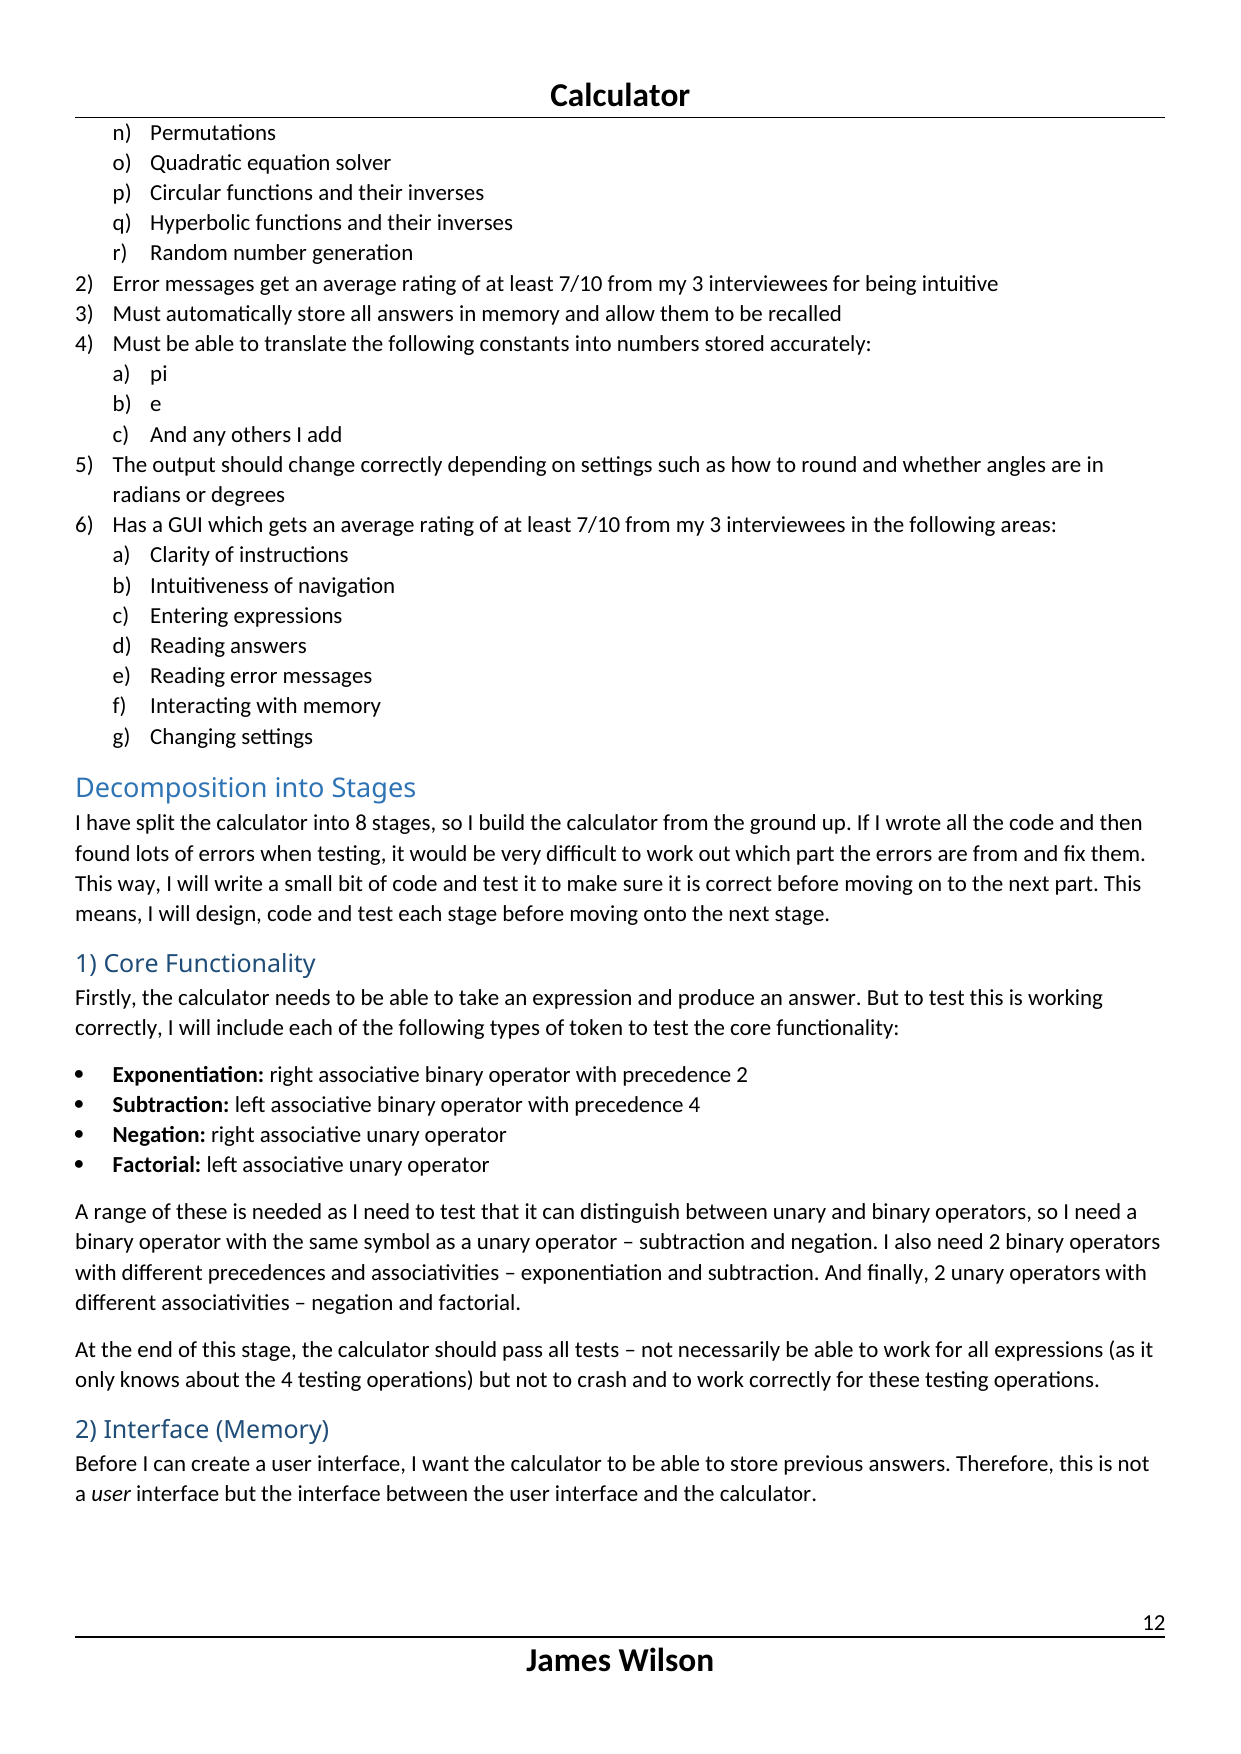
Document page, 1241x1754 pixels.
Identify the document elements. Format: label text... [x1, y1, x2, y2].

text I have split the calculator into 8 stages, so I build the calculator from the ground up. If I wrote all the code and then found lots of errors when testing, it would be very difficult to work out which part the errors are from and fix them. This way, I will write a small bit of code and test it to make sure it is correct before moving on to the next part. This means, I will design, code and test each stage before moving onto the next stage. [75, 808, 1165, 927]
list Reading answers [112, 631, 1165, 659]
list Permutations [112, 118, 1165, 146]
list Interacting with memory [112, 692, 1165, 719]
list Negation: right associative unary operator [75, 1120, 1165, 1148]
list Intuitiveness of navigation [112, 571, 1165, 599]
subtitle Decomposition into Stages [75, 769, 1165, 806]
text A range of these is needed as I need to test that it can distinguish between unary and binary operators, so I need a binary operator with the same symbol as a unary operator – subtraction and negation. I also need 2 binary operators with different precedences and associativities – exponentiation and subtraction. And finally, 2 unary operators with different associativities – negation and factorial. [75, 1197, 1165, 1316]
list pi [112, 359, 1165, 387]
list Random number generation [112, 238, 1165, 266]
list Exponentiation: right associative binary operator with precedence 2 [75, 1060, 1165, 1088]
list Changing settings [112, 722, 1165, 750]
list Subtraction: left associative binary operator with precedence 4 [75, 1090, 1165, 1118]
text Before I can create a user interface, I want the calculator to be able to store previous answers. Therefore, this is not a user interface but the interface between the user interface and the calculator. [75, 1449, 1165, 1507]
list Clarity of instructions [112, 541, 1165, 568]
list Hyperbolic functions and their inverses [112, 208, 1165, 236]
list e [112, 389, 1165, 417]
text Firstly, the calculator needs to be able to take an expression and produce an answer. But to test this is working correctly, I will include each of the following types of token to test the core functionality: [75, 983, 1165, 1041]
list Has a GUI which gets an average rating of at least 7/10 from my 3 interviewees in the following areas: [75, 510, 1165, 538]
list Circular functions and their inverses [112, 178, 1165, 206]
text At the end of this stage, the calculator should pass all tests – not necessarily be able to work for all expressions (as it only knows about the 4 testing operations) but not to crash and to work correctly for these testing operations. [75, 1335, 1165, 1393]
list Entering expressions [112, 601, 1165, 629]
list Must automatically store all answers in memory and allow them to be recalled [75, 299, 1165, 327]
list The output should change correctly depending on settings such as how to round and whether angles are in radians or degrees [75, 450, 1165, 508]
list Error messages get an average rating of at least 7/10 from my 3 interviewees for being intuitive [75, 269, 1165, 297]
list Factorial: left associative unary operator [75, 1150, 1165, 1178]
list And any others I add [112, 420, 1165, 448]
list Reading error messages [112, 661, 1165, 689]
list Quadratic equation solver [112, 148, 1165, 176]
list Must be able to translate the following constants into numbers stored accurately: [75, 329, 1165, 357]
subtitle 2) Interface (Memory) [75, 1412, 1165, 1446]
subtitle 1) Core Functionality [75, 946, 1165, 980]
